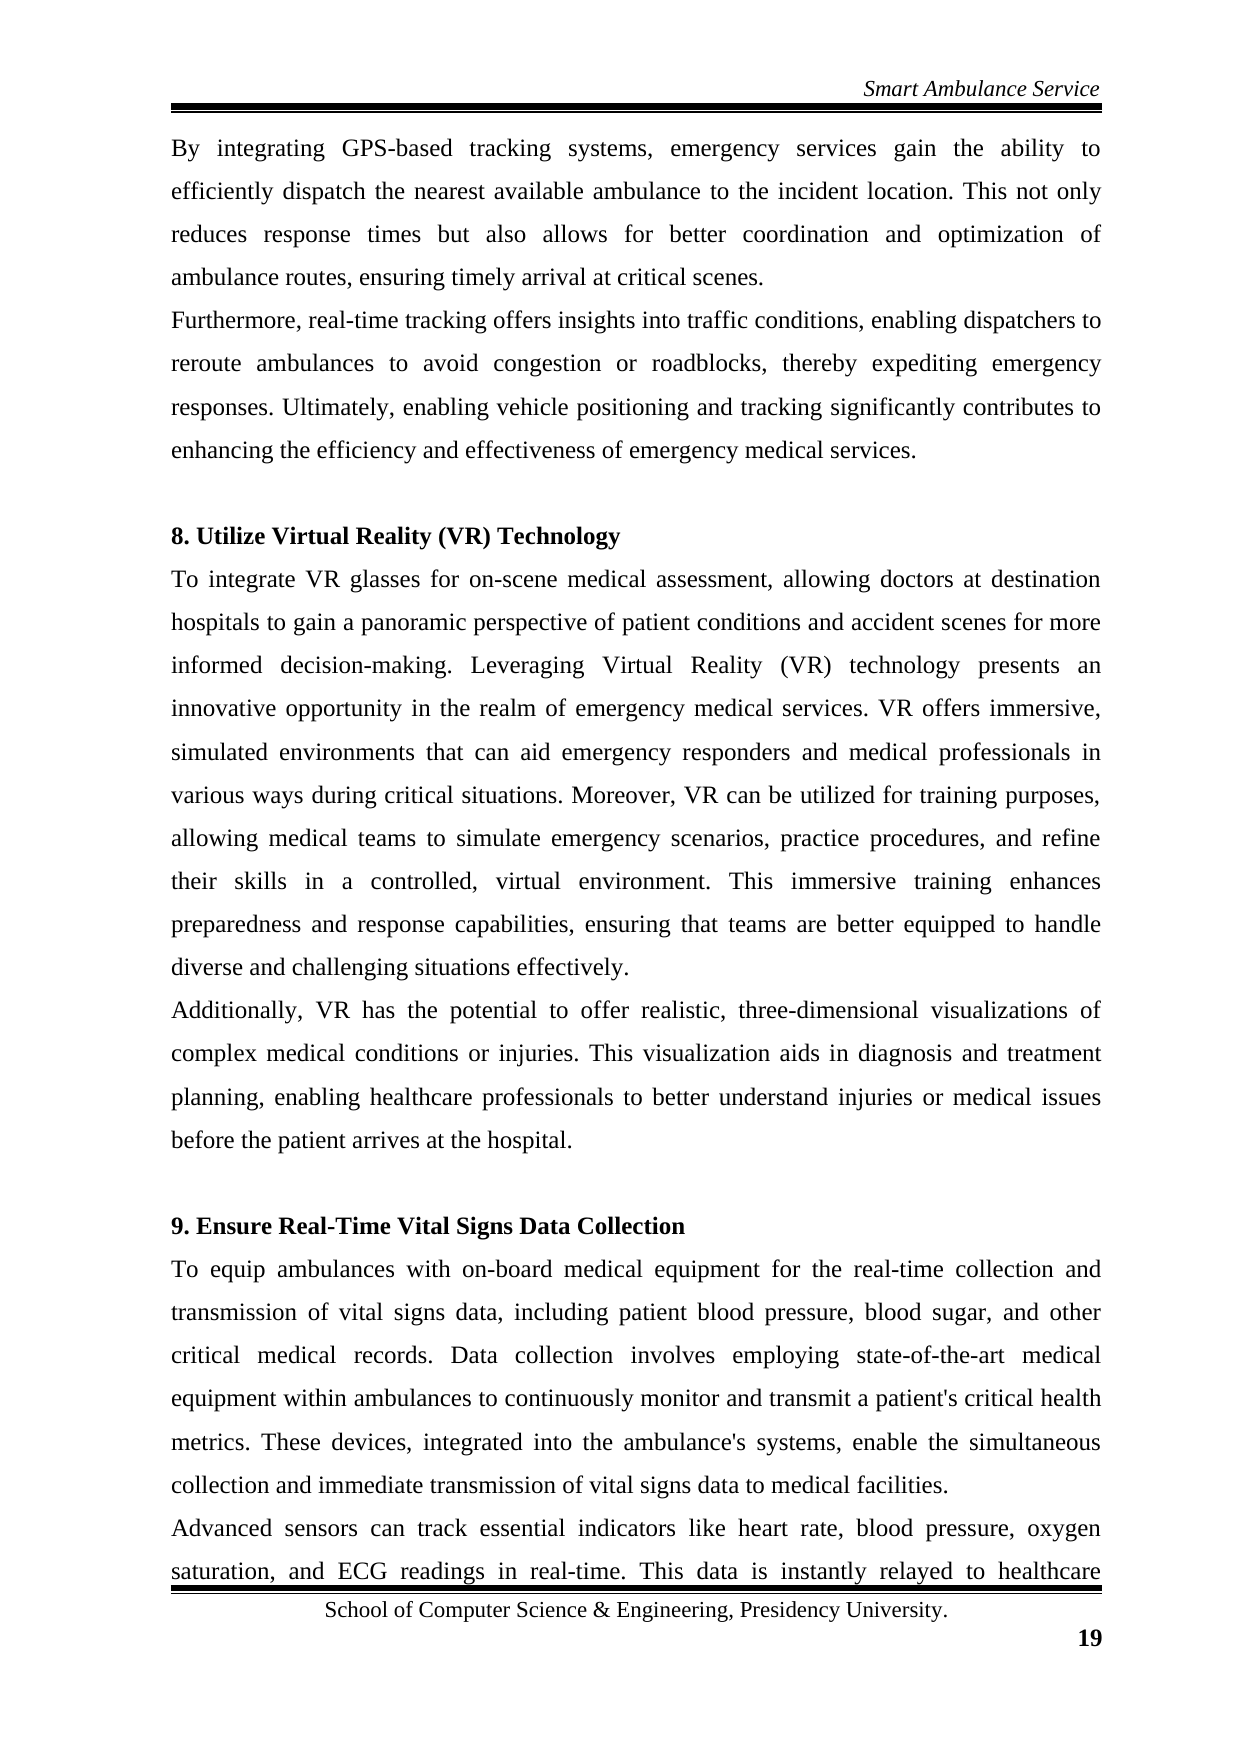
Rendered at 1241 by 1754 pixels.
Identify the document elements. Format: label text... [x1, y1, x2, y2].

text 9. Ensure Real-Time Vital Signs Data Collection [171, 1211, 1102, 1240]
text 8. Utilize Virtual Reality (VR) Technology [171, 521, 1102, 550]
text Furthermore, real-time tracking offers insights into traffic conditions, enabling dispatchers to reroute ambulances to avoid congestion or roadblocks, thereby expediting emergency responses. Ultimately, enabling vehicle positioning and tracking significantly contributes to enhancing the efficiency and effectiveness of emergency medical services. [171, 305, 1102, 463]
text To integrate VR glasses for on-scene medical assessment, allowing doctors at destination hospitals to gain a panoramic perspective of patient conditions and accident scenes for more informed decision-making. Leveraging Virtual Reality (VR) technology presents an innovative opportunity in the realm of emergency medical services. VR offers immersive, simulated environments that can aid emergency responders and medical professionals in various ways during critical situations. Moreover, VR can be utilized for training purposes, allowing medical teams to simulate emergency scenarios, practice procedures, and refine their skills in a controlled, virtual environment. This immersive training enhances preparedness and response capabilities, ensuring that teams are better equipped to handle diverse and challenging situations effectively. [171, 564, 1102, 981]
text To equip ambulances with on-board medical equipment for the real-time collection and transmission of vital signs data, including patient blood pressure, blood sugar, and other critical medical records. Data collection involves employing state-of-the-art medical equipment within ambulances to continuously monitor and transmit a patient's critical health metrics. These devices, integrated into the ambulance's systems, enable the simultaneous collection and immediate transmission of vital signs data to medical facilities. [171, 1254, 1102, 1498]
text Additionally, VR has the potential to offer realistic, three-dimensional visualizations of complex medical conditions or injuries. This visualization aids in diagnosis and treatment planning, enabling healthcare professionals to better understand injuries or medical issues before the patient arrives at the hospital. [171, 995, 1102, 1153]
text By integrating GPS-based tracking systems, emergency services gain the ability to efficiently dispatch the nearest available ambulance to the incident location. This not only reduces response times but also allows for better coordination and optimization of ambulance routes, ensuring timely arrival at critical scenes. [171, 133, 1102, 291]
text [171, 1513, 1102, 1585]
